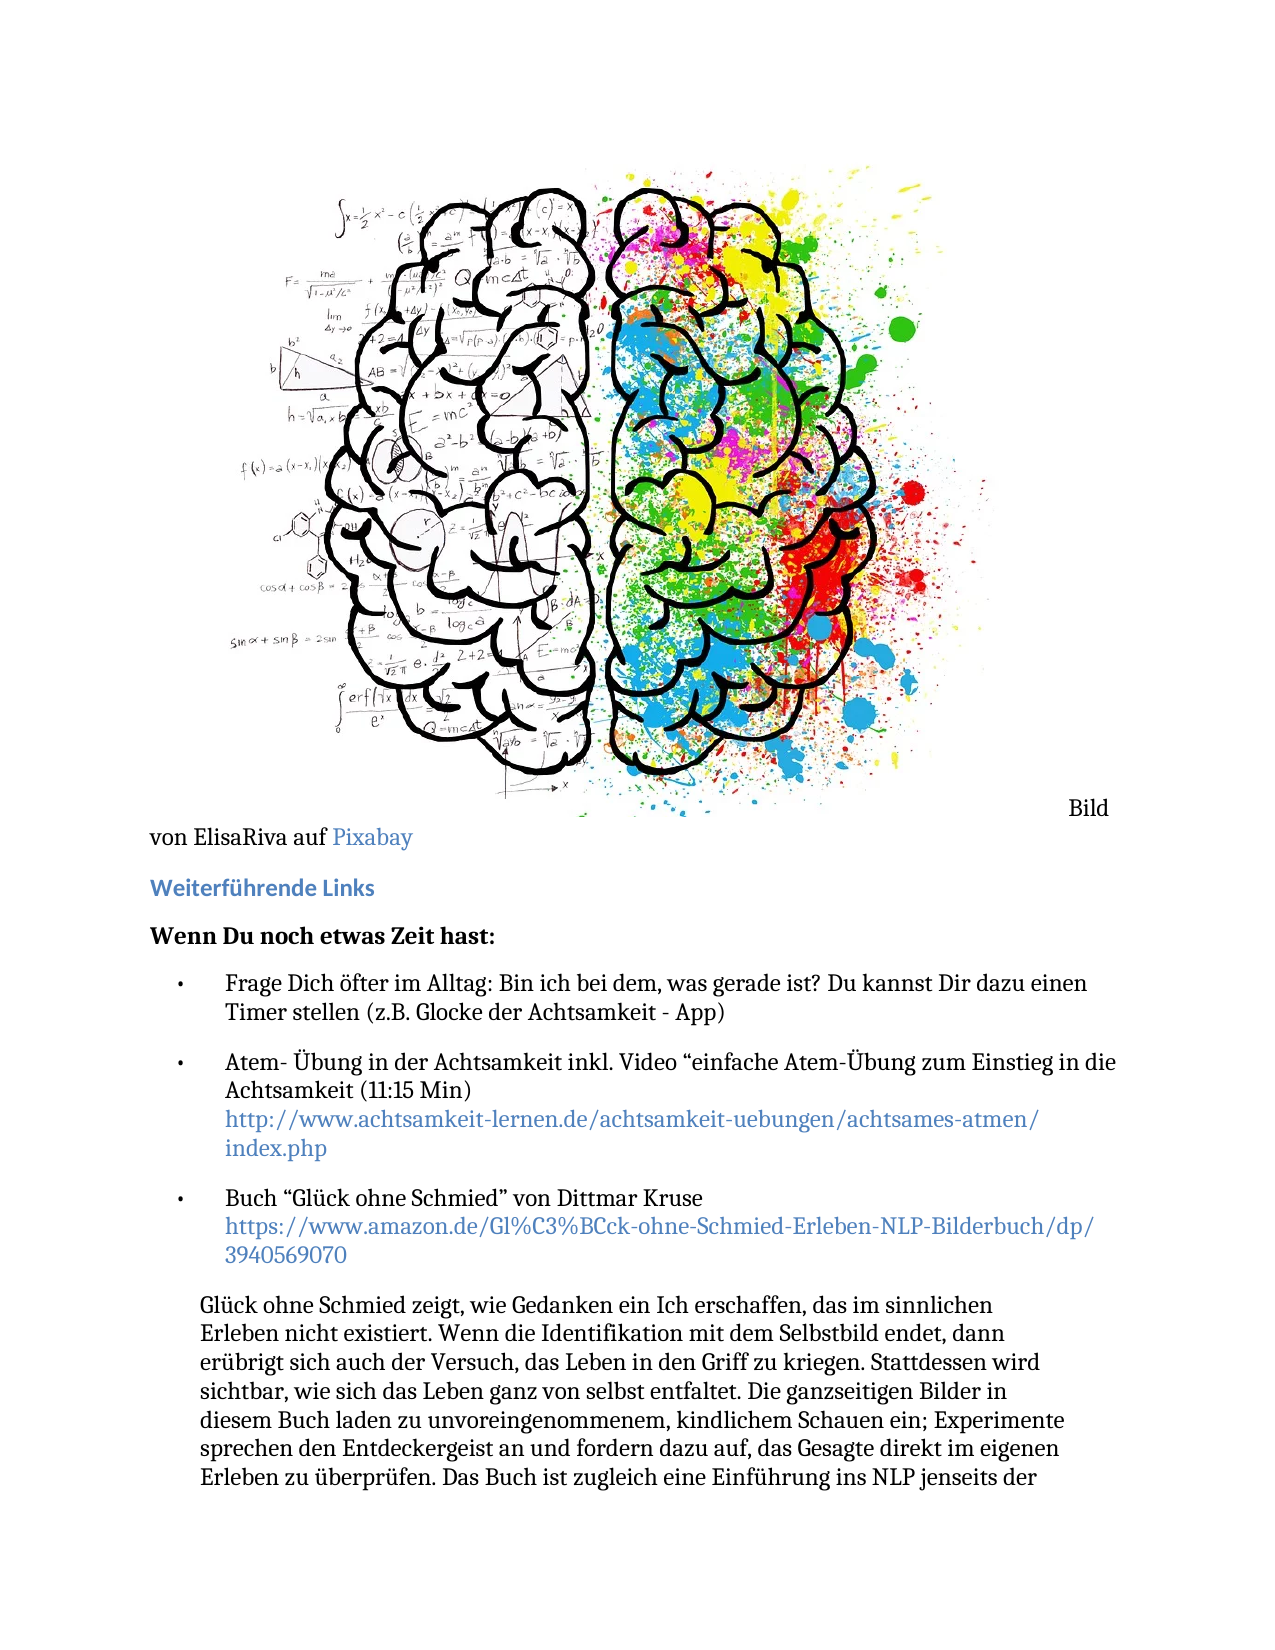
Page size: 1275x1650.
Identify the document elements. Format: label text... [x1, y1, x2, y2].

subtitle Weiterführende Links [150, 872, 1125, 903]
list Buch “Glück ohne Schmied” von Dittmar Kruse https://www.amazon.de/Gl%C3%BCck-ohne-Schmied-Erleben-NLP-Bilderbuch/dp/3940569070 [175, 1183, 1125, 1270]
picture [168, 150, 1044, 817]
text Wenn Du noch etwas Zeit hast: [150, 922, 1125, 951]
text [200, 1291, 1075, 1492]
list Frage Dich öfter im Alltag: Bin ich bei dem, was gerade ist? Du kannst Dir dazu einen Timer stellen (z.B. Glocke der Achtsamkeit - App) [175, 969, 1125, 1027]
list Atem- Übung in der Achtsamkeit inkl. Video “einfache Atem-Übung zum Einstieg in die Achtsamkeit (11:15 Min) http://www.achtsamkeit-lernen.de/achtsamkeit-uebungen/achtsames-atmen/index.php [175, 1048, 1125, 1163]
